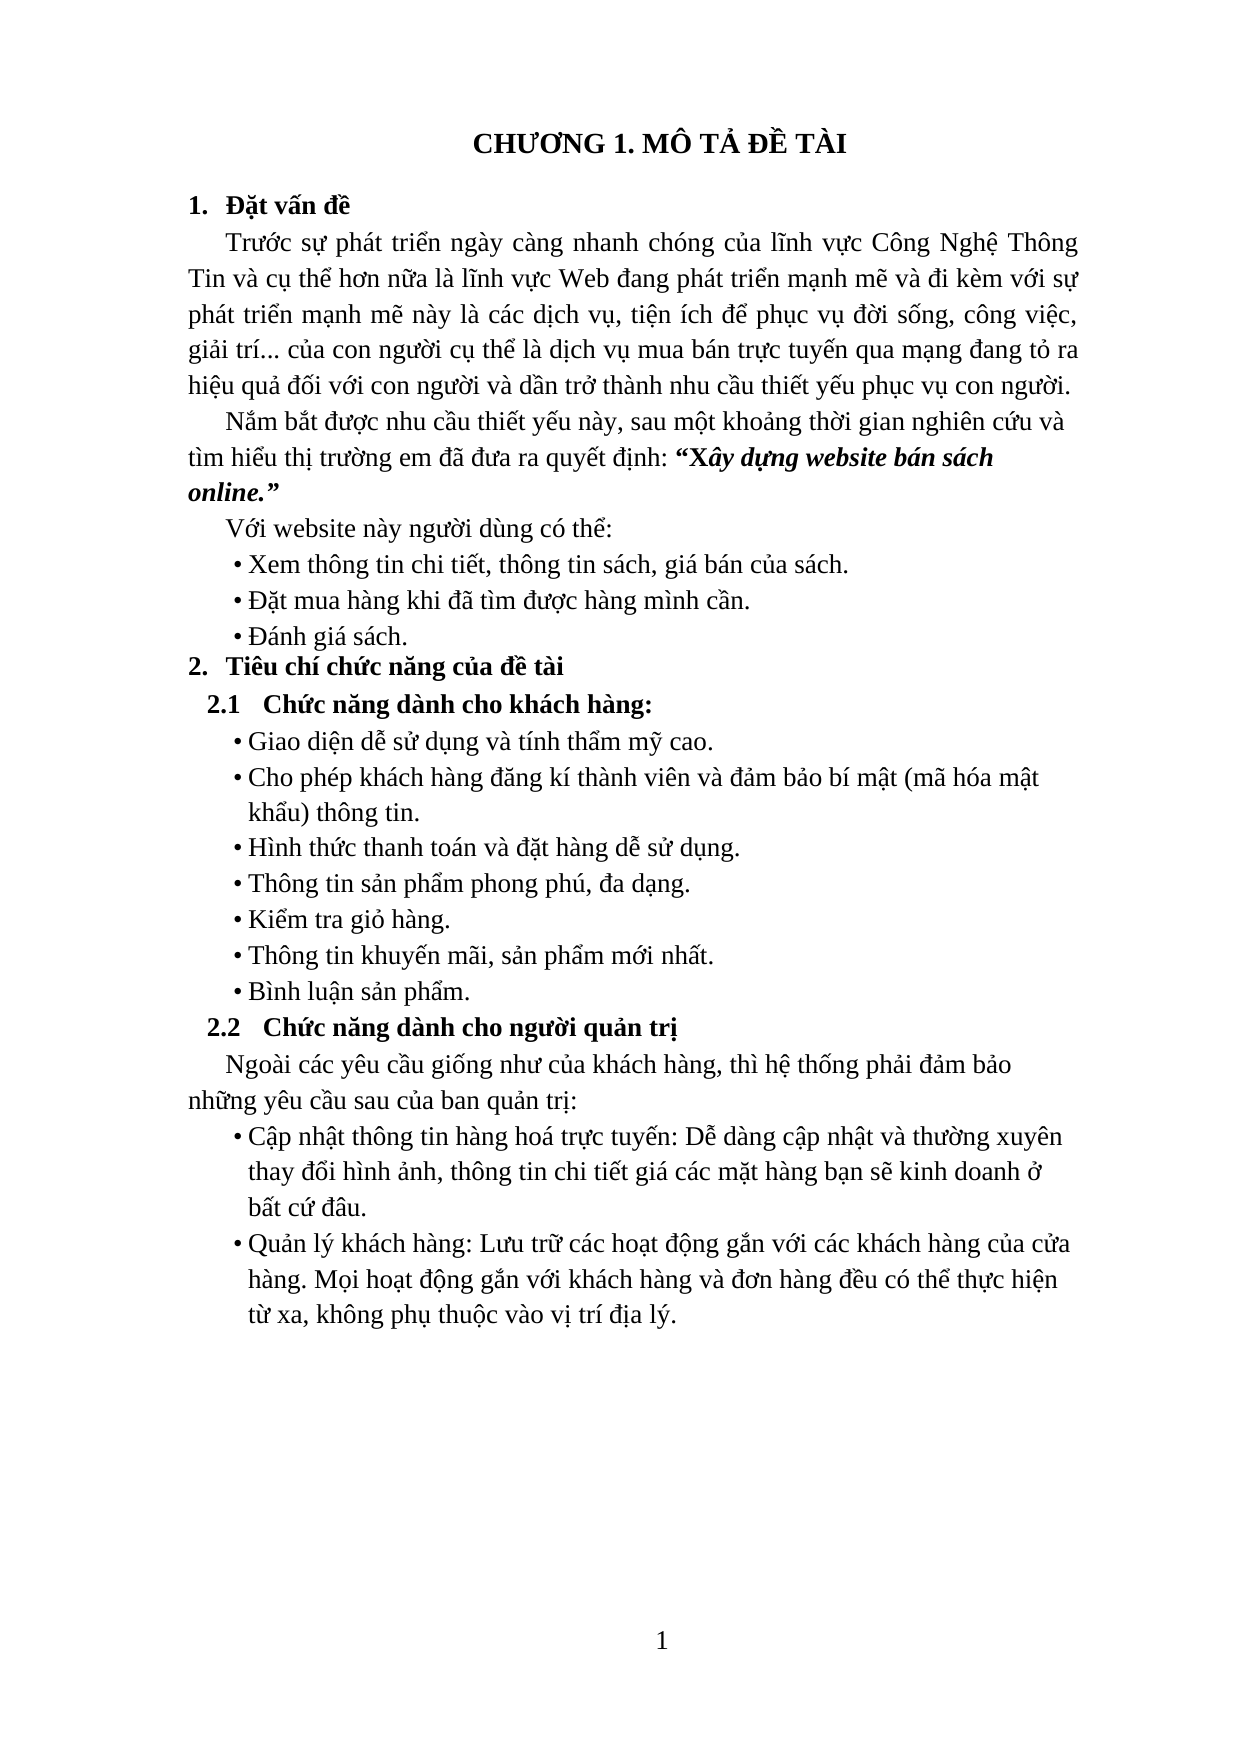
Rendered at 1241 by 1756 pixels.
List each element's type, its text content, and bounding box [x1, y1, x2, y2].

subtitle Đặt vấn đề [188, 189, 1122, 220]
list Đặt mua hàng khi đã tìm được hàng mình cần. [233, 584, 1122, 615]
text Với website này người dùng có thể: [225, 512, 1122, 543]
list Cho phép khách hàng đăng kí thành viên và đảm bảo bí mật (mã hóa mật khẩu) thông tin. [233, 761, 1078, 828]
list Đánh giá sách. [233, 619, 1122, 651]
list Thông tin sản phẩm phong phú, đa dạng. [233, 868, 1122, 899]
text Nắm bắt được nhu cầu thiết yếu này, sau một khoảng thời gian nghiên cứu và tìm hiểu thị trường em đã đưa ra quyết định: “Xây dựng website bán sách online.” [188, 405, 1086, 508]
list Cập nhật thông tin hàng hoá trực tuyến: Dễ dàng cập nhật và thường xuyên thay đổi hình ảnh, thông tin chi tiết giá các mặt hàng bạn sẽ kinh doanh ở bất cứ đâu. [233, 1120, 1063, 1222]
list Xem thông tin chi tiết, thông tin sách, giá bán của sách. [233, 548, 1122, 579]
list Hình thức thanh toán và đặt hàng dễ sử dụng. [233, 832, 1122, 863]
subtitle CHƯƠNG 1. MÔ TẢ ĐỀ TÀI [472, 126, 1122, 160]
subtitle Chức năng dành cho khách hàng: [207, 688, 1122, 719]
list Quản lý khách hàng: Lưu trữ các hoạt động gắn với các khách hàng của cửa hàng. Mọi hoạt động gắn với khách hàng và đơn hàng đều có thể thực hiện từ xa, không phụ thuộc vào vị trí địa lý. [233, 1227, 1073, 1329]
subtitle Chức năng dành cho người quản trị [207, 1011, 1122, 1042]
subtitle Tiêu chí chức năng của đề tài [188, 651, 1122, 682]
text Trước sự phát triển ngày càng nhanh chóng của lĩnh vực Công Nghệ Thông Tin và cụ thể hơn nữa là lĩnh vực Web đang phát triển mạnh mẽ và đi kèm với sự phát triển mạnh mẽ này là các dịch vụ, tiện ích để phục vụ đời sống, công việc, giải trí... của con người cụ thể là dịch vụ mua bán trực tuyến qua mạng đang tỏ ra hiệu quả đối với con người và dần trở thành nhu cầu thiết yếu phục vụ con người. [188, 226, 1079, 401]
list Giao diện dễ sử dụng và tính thẩm mỹ cao. [233, 725, 1122, 756]
text Ngoài các yêu cầu giống như của khách hàng, thì hệ thống phải đảm bảo những yêu cầu sau của ban quản trị: [188, 1048, 1086, 1115]
list Thông tin khuyến mãi, sản phẩm mới nhất. [233, 939, 1122, 970]
list Bình luận sản phẩm. [233, 975, 1122, 1006]
list Kiểm tra giỏ hàng. [233, 903, 1122, 934]
